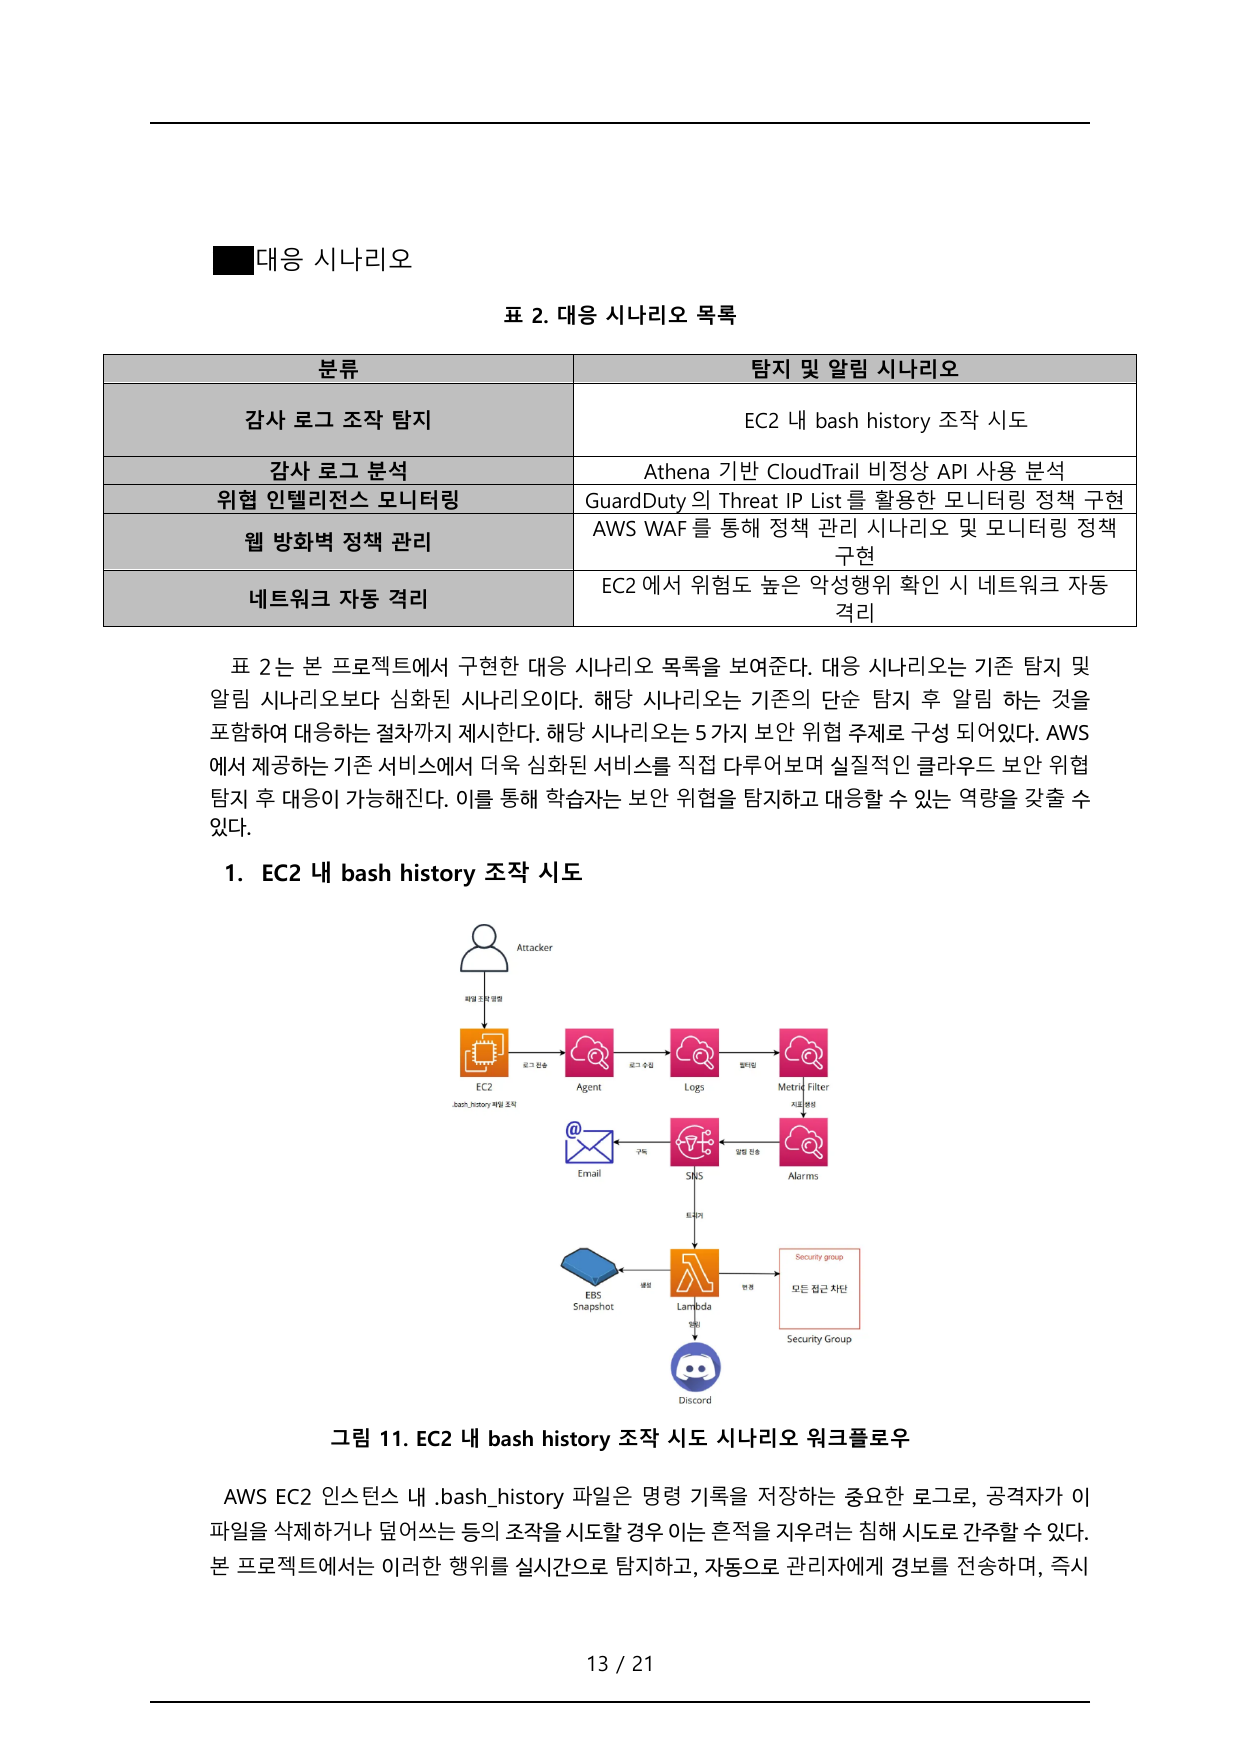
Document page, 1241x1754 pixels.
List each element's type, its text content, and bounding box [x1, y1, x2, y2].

table_cell EC2에서 위험도 높은 악성행위 확인 시 네트워크 자동 격리 [574, 571, 1136, 626]
table_cell GuardDuty의 Threat IP List를 활용한 모니터링 정책 구현 [574, 485, 1136, 513]
picture [440, 912, 880, 1408]
table_header 분류 [104, 355, 573, 382]
table_cell 감사 로그 분석 [104, 457, 573, 484]
table_cell AWS WAF를 통해 정책 관리 시나리오 및 모니터링 정책 구현 [574, 514, 1136, 569]
table_cell Athena 기반 CloudTrail 비정상 API 사용 분석 [574, 457, 1136, 484]
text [209, 1480, 1090, 1580]
table_header 탐지 및 알림 시나리오 [574, 355, 1136, 382]
table_cell 감사 로그 조작 탐지 [104, 384, 573, 456]
table_cell 웹 방화벽 정책 관리 [104, 514, 573, 569]
text 표 2는 본 프로젝트에서 구현한 대응 시나리오 목록을 보여준다. 대응 시나리오는 기존 탐지 및 알림 시나리오보다 심화된 시나리오이다. 해당 시나리오는 기존의 단순 탐지 후 알림 하는 것을 포함하여 대응하는 절차까지 제시한다. 해당 시나리오는 5가지 보안 위협 주제로 구성 되어있다. AWS에서 제공하는 기존 서비스에서 더욱 심화된 서비스를 직접 다루어보며 실질적인 클라우드 보안 위협 탐지 후 대응이 가능해진다. 이를 통해 학습자는 보안 위협을 탐지하고 대응할 수 있는 역량을 갖출 수 있다. [209, 652, 1090, 841]
table_cell EC2 내 bash history 조작 시도 [574, 384, 1136, 456]
table_cell 위협 인텔리전스 모니터링 [104, 485, 573, 513]
list EC2 내 bash history 조작 시도 [224, 857, 1090, 887]
table_cell 네트워크 자동 격리 [104, 571, 573, 626]
list 대응 시나리오 [212, 242, 1090, 275]
